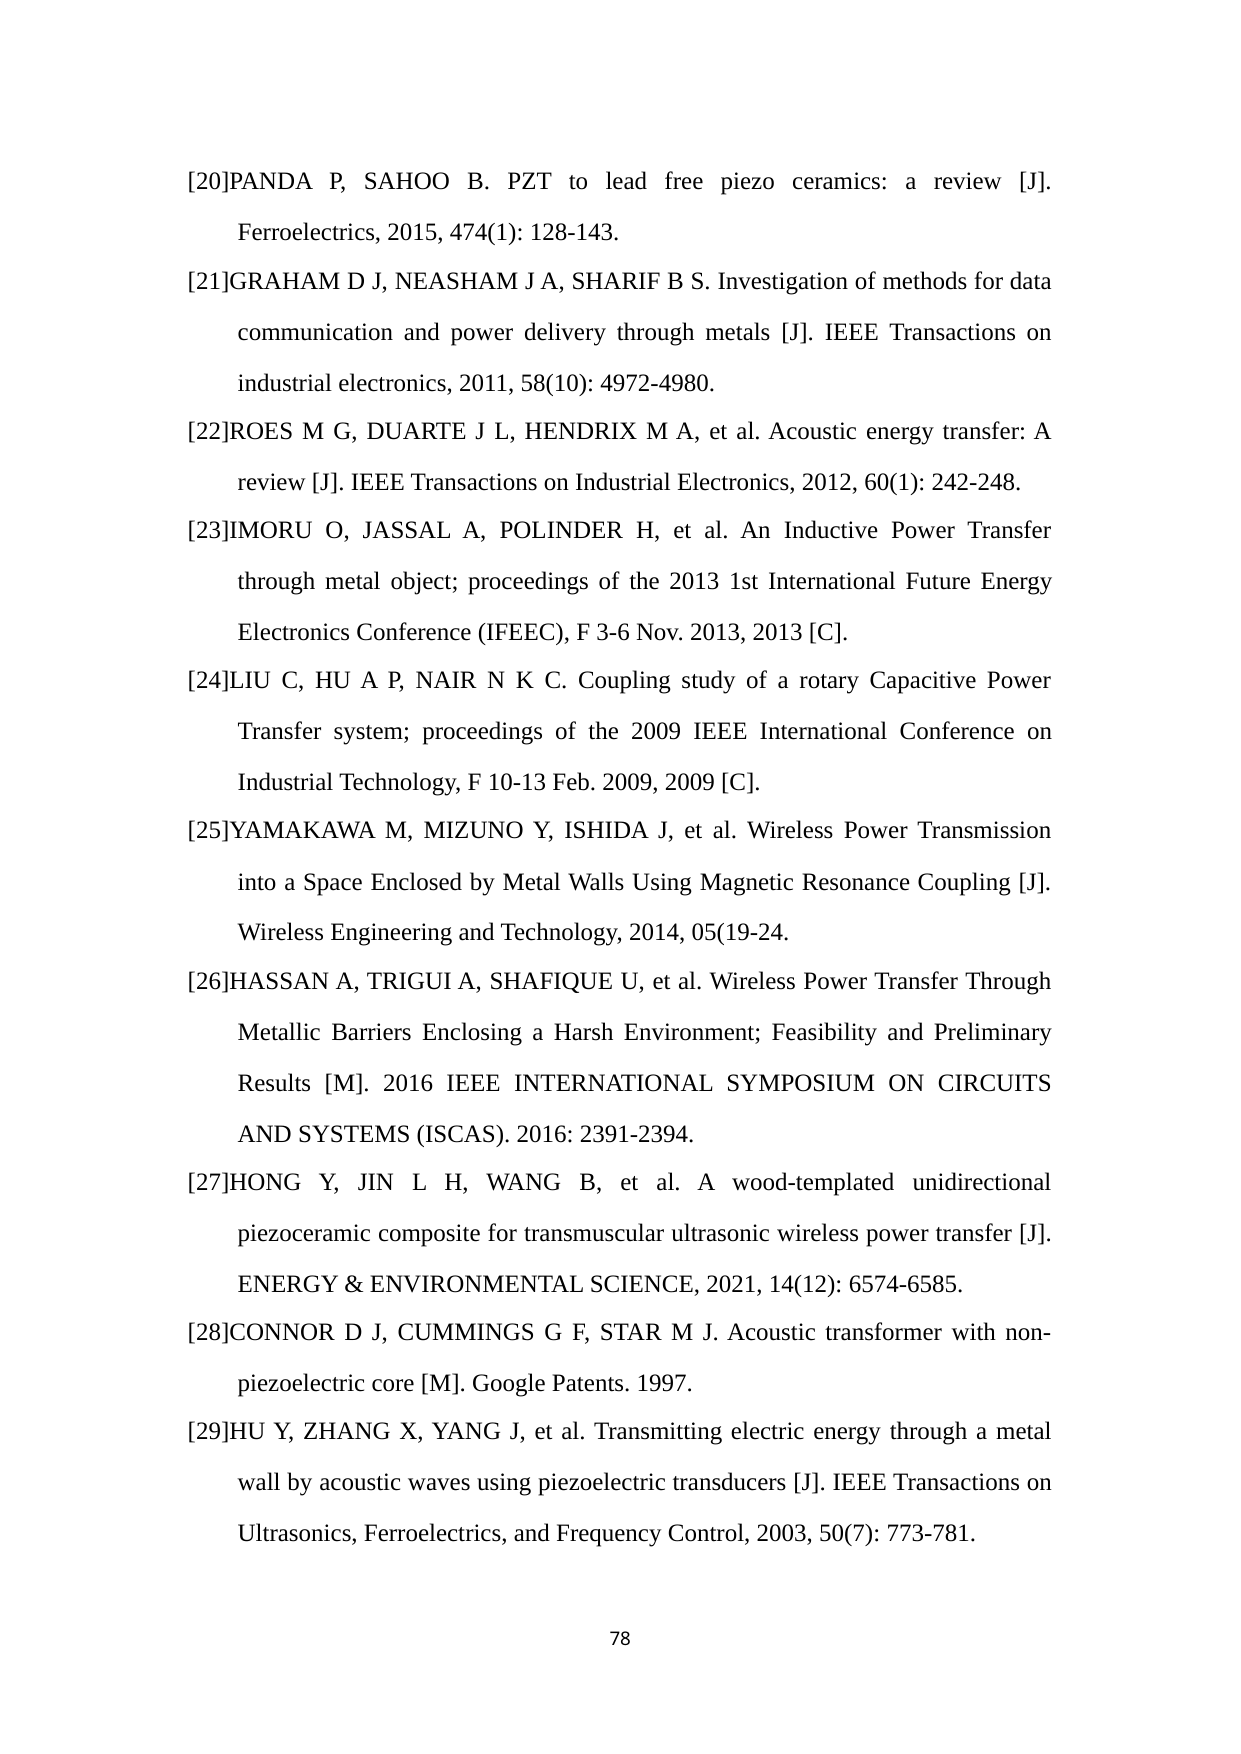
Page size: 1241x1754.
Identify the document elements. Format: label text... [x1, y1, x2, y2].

text [26]HASSAN A, TRIGUI A, SHAFIQUE U, et al. Wireless Power Transfer Through Metallic Barriers Enclosing a Harsh Environment; Feasibility and Preliminary Results [M]. 2016 IEEE INTERNATIONAL SYMPOSIUM ON CIRCUITS AND SYSTEMS (ISCAS). 2016: 2391-2394. [187, 963, 1053, 1150]
text [23]IMORU O, JASSAL A, POLINDER H, et al. An Inductive Power Transfer through metal object; proceedings of the 2013 1st International Future Energy Electronics Conference (IFEEC), F 3-6 Nov. 2013, 2013 [C]. [187, 513, 1053, 648]
text [22]ROES M G, DUARTE J L, HENDRIX M A, et al. Acoustic energy transfer: A review [J]. IEEE Transactions on Industrial Electronics, 2012, 60(1): 242-248. [187, 413, 1053, 498]
text [24]LIU C, HU A P, NAIR N K C. Coupling study of a rotary Capacitive Power Transfer system; proceedings of the 2009 IEEE International Conference on Industrial Technology, F 10-13 Feb. 2009, 2009 [C]. [187, 663, 1053, 799]
text [20]PANDA P, SAHOO B. PZT to lead free piezo ceramics: a review [J]. Ferroelectrics, 2015, 474(1): 128-143. [187, 164, 1053, 249]
text [29]HU Y, ZHANG X, YANG J, et al. Transmitting electric energy through a metal wall by acoustic waves using piezoelectric transducers [J]. IEEE Transactions on Ultrasonics, Ferroelectrics, and Frequency Control, 2003, 50(7): 773-781. [187, 1414, 1053, 1550]
text [25]YAMAKAWA M, MIZUNO Y, ISHIDA J, et al. Wireless Power Transmission into a Space Enclosed by Metal Walls Using Magnetic Resonance Coupling [J]. Wireless Engineering and Technology, 2014, 05(19-24. [187, 813, 1053, 949]
text [21]GRAHAM D J, NEASHAM J A, SHARIF B S. Investigation of methods for data communication and power delivery through metals [J]. IEEE Transactions on industrial electronics, 2011, 58(10): 4972-4980. [187, 263, 1053, 399]
text [27]HONG Y, JIN L H, WANG B, et al. A wood-templated unidirectional piezoceramic composite for transmuscular ultrasonic wireless power transfer [J]. ENERGY & ENVIRONMENTAL SCIENCE, 2021, 14(12): 6574-6585. [187, 1164, 1053, 1300]
text [28]CONNOR D J, CUMMINGS G F, STAR M J. Acoustic transformer with non-piezoelectric core [M]. Google Patents. 1997. [187, 1314, 1053, 1399]
